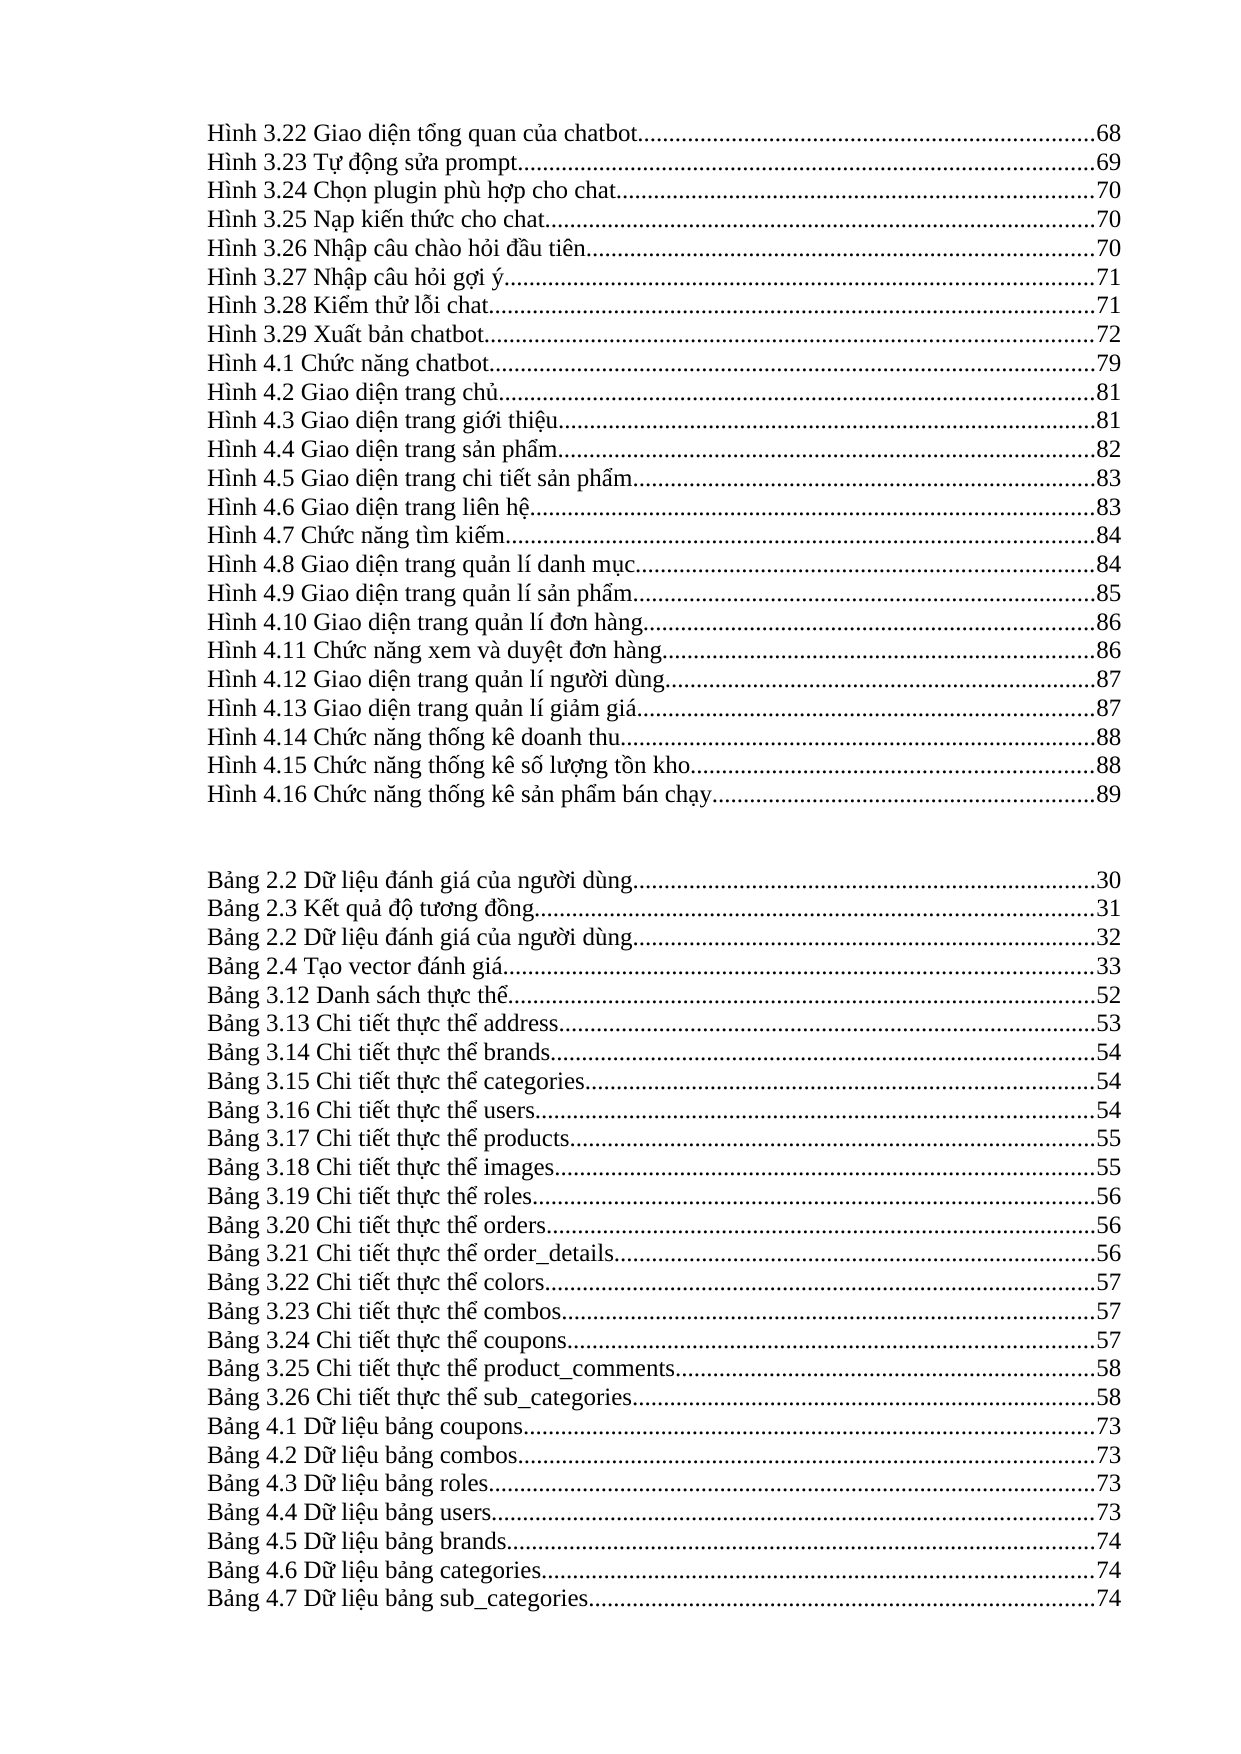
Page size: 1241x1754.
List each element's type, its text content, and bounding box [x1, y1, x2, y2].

text Bảng 4.5 Dữ liệu bảng brands 74 [207, 1526, 1122, 1555]
text Bảng 3.14 Chi tiết thực thể brands 54 [207, 1037, 1122, 1066]
text Bảng 3.13 Chi tiết thực thể address 53 [207, 1008, 1122, 1037]
text Bảng 3.24 Chi tiết thực thể coupons 57 [207, 1325, 1122, 1353]
text Bảng 3.25 Chi tiết thực thể product_comments 58 [207, 1353, 1122, 1382]
text Hình 3.26 Nhập câu chào hỏi đầu tiên 70 [207, 233, 1122, 262]
text Hình 4.1 Chức năng chatbot 79 [207, 348, 1122, 377]
text Hình 4.7 Chức năng tìm kiếm 84 [207, 521, 1122, 549]
text Hình 3.24 Chọn plugin phù hợp cho chat 70 [207, 176, 1122, 204]
text Hình 4.10 Giao diện trang quản lí đơn hàng 86 [207, 607, 1122, 636]
text Hình 4.8 Giao diện trang quản lí danh mục 84 [207, 549, 1122, 578]
text Bảng 2.4 Tạo vector đánh giá 33 [207, 951, 1122, 980]
text Hình 4.3 Giao diện trang giới thiệu 81 [207, 406, 1122, 434]
text Hình 3.27 Nhập câu hỏi gợi ý 71 [207, 262, 1122, 291]
text Bảng 2.2 Dữ liệu đánh giá của người dùng 30 [207, 865, 1122, 893]
text Hình 4.9 Giao diện trang quản lí sản phẩm 85 [207, 578, 1122, 607]
text Hình 4.4 Giao diện trang sản phẩm 82 [207, 434, 1122, 463]
text Bảng 3.12 Danh sách thực thể 52 [207, 980, 1122, 1008]
text Hình 4.15 Chức năng thống kê số lượng tồn kho 88 [207, 751, 1122, 779]
text Bảng 3.19 Chi tiết thực thể roles 56 [207, 1181, 1122, 1210]
text Hình 3.25 Nạp kiến thức cho chat 70 [207, 204, 1122, 233]
text Hình 4.2 Giao diện trang chủ 81 [207, 377, 1122, 406]
text Hình 4.14 Chức năng thống kê doanh thu 88 [207, 722, 1122, 751]
text Bảng 3.20 Chi tiết thực thể orders 56 [207, 1210, 1122, 1238]
text Bảng 3.17 Chi tiết thực thể products 55 [207, 1123, 1122, 1152]
text Bảng 4.7 Dữ liệu bảng sub_categories 74 [207, 1583, 1122, 1612]
text Hình 4.13 Giao diện trang quản lí giảm giá 87 [207, 693, 1122, 722]
text Bảng 2.3 Kết quả độ tương đồng 31 [207, 893, 1122, 922]
text Bảng 3.22 Chi tiết thực thể colors 57 [207, 1267, 1122, 1296]
text Bảng 4.4 Dữ liệu bảng users 73 [207, 1497, 1122, 1526]
text Hình 3.22 Giao diện tổng quan của chatbot 68 [207, 118, 1122, 147]
text Bảng 3.21 Chi tiết thực thể order_details 56 [207, 1238, 1122, 1267]
text Hình 4.16 Chức năng thống kê sản phẩm bán chạy 89 [207, 779, 1122, 808]
text Hình 4.11 Chức năng xem và duyệt đơn hàng 86 [207, 636, 1122, 664]
text Bảng 3.26 Chi tiết thực thể sub_categories 58 [207, 1382, 1122, 1411]
text Bảng 3.23 Chi tiết thực thể combos 57 [207, 1296, 1122, 1325]
text Bảng 4.1 Dữ liệu bảng coupons 73 [207, 1411, 1122, 1440]
text Bảng 4.2 Dữ liệu bảng combos 73 [207, 1440, 1122, 1468]
text Bảng 3.18 Chi tiết thực thể images 55 [207, 1152, 1122, 1181]
text Hình 4.12 Giao diện trang quản lí người dùng 87 [207, 664, 1122, 693]
text Hình 3.29 Xuất bản chatbot 72 [207, 319, 1122, 348]
text Hình 4.5 Giao diện trang chi tiết sản phẩm 83 [207, 463, 1122, 492]
text Hình 3.23 Tự động sửa prompt 69 [207, 147, 1122, 176]
text Hình 3.28 Kiểm thử lỗi chat 71 [207, 291, 1122, 319]
text Bảng 4.6 Dữ liệu bảng categories 74 [207, 1555, 1122, 1583]
text Hình 4.6 Giao diện trang liên hệ 83 [207, 492, 1122, 521]
text Bảng 2.2 Dữ liệu đánh giá của người dùng 32 [207, 922, 1122, 951]
text Bảng 3.16 Chi tiết thực thể users 54 [207, 1095, 1122, 1123]
text Bảng 4.3 Dữ liệu bảng roles 73 [207, 1468, 1122, 1497]
text Bảng 3.15 Chi tiết thực thể categories 54 [207, 1066, 1122, 1095]
